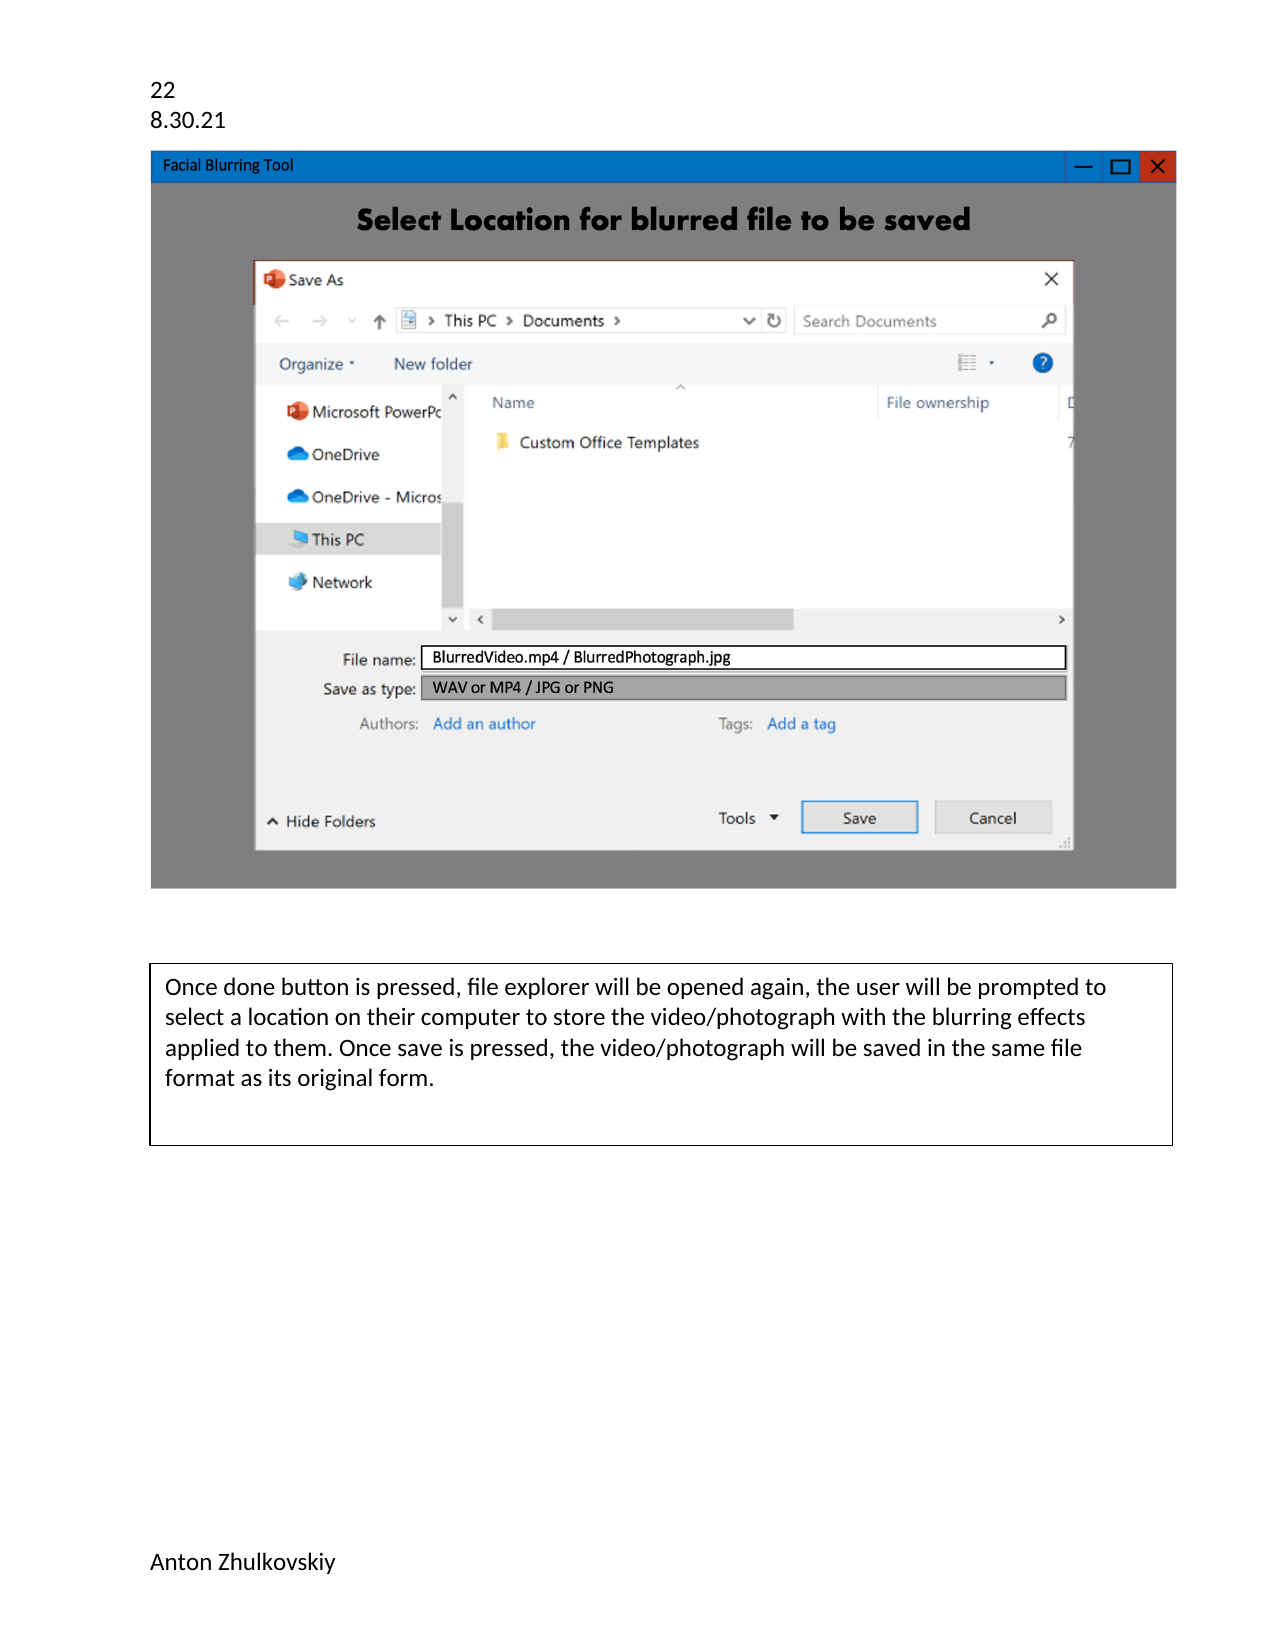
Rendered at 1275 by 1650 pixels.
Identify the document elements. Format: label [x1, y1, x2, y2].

picture [150, 150, 1177, 889]
